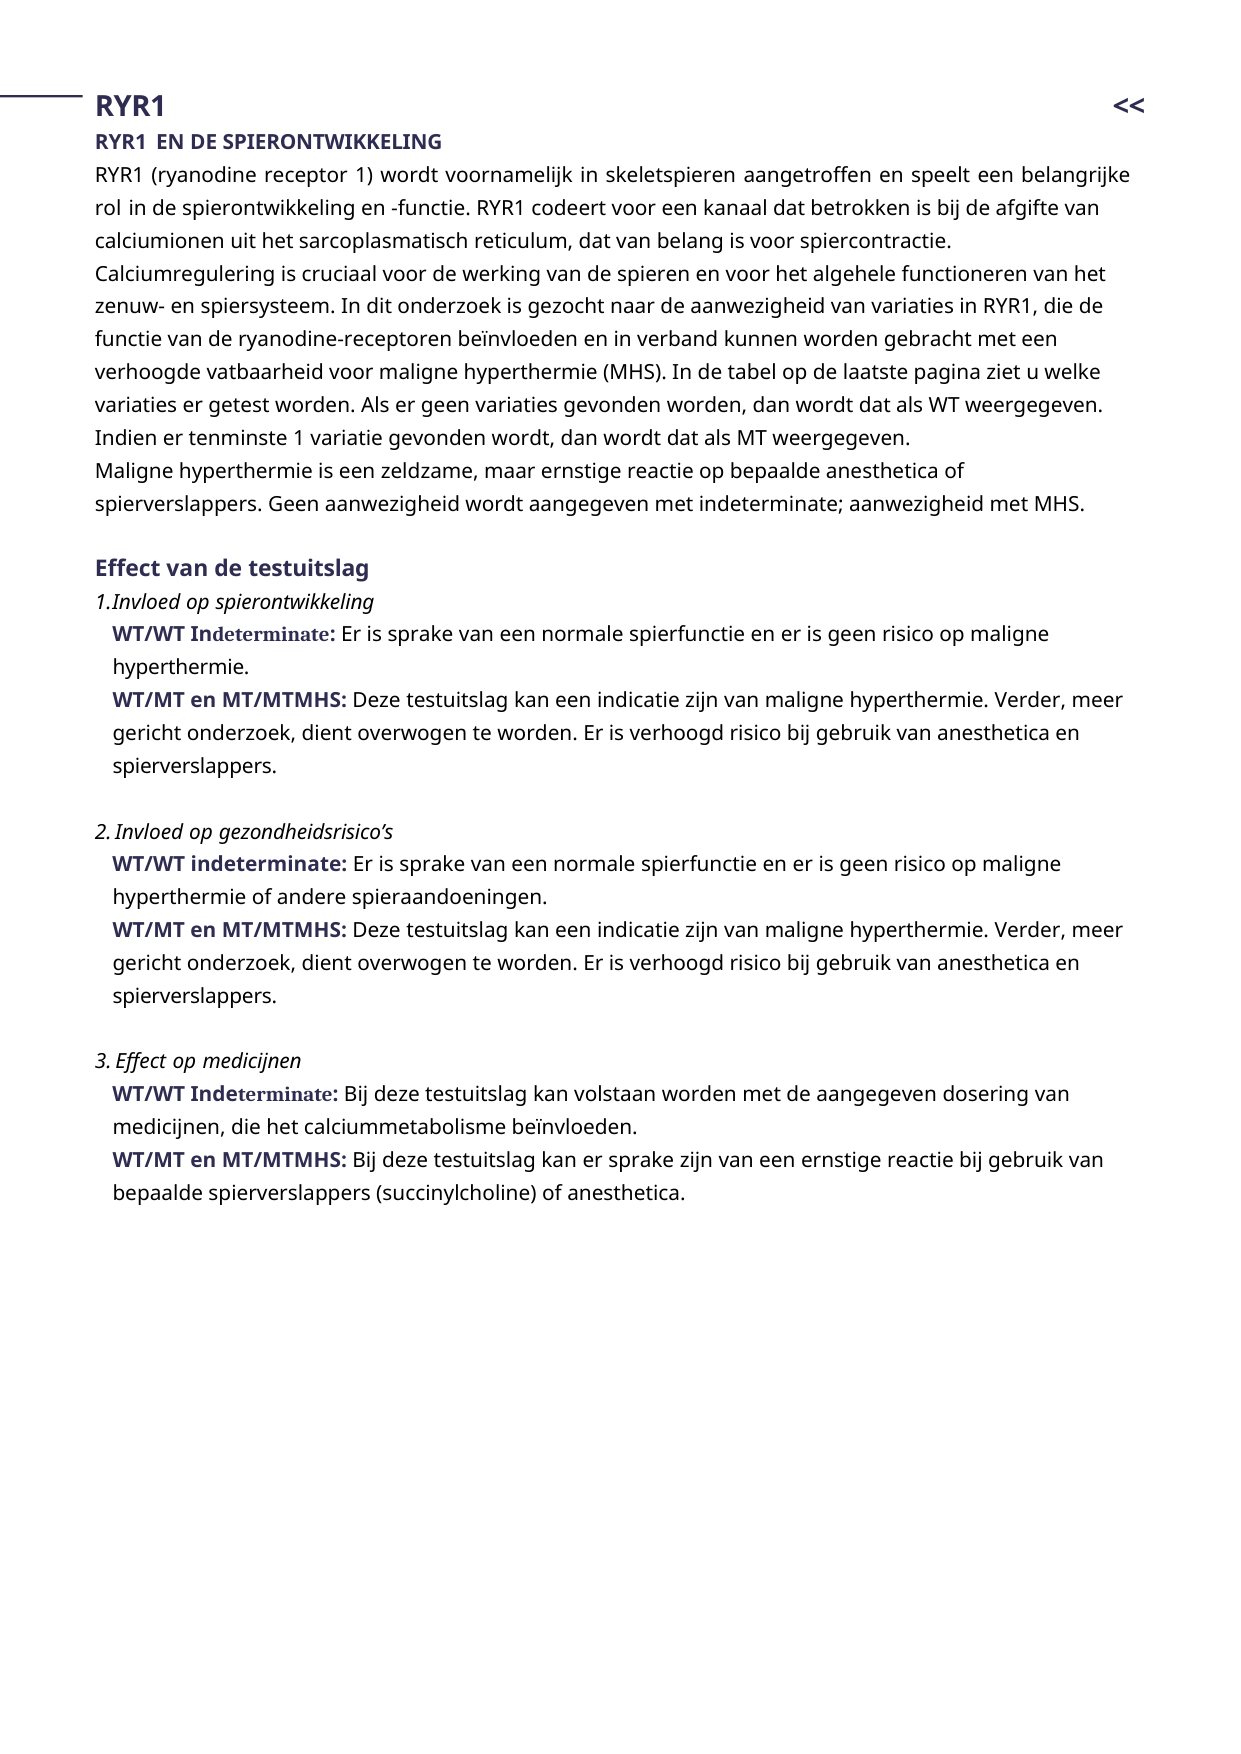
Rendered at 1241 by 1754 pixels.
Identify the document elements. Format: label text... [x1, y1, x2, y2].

text WT/MT en MT/MT­MHS: Bij deze testuitslag kan er sprake zijn van een ernstige reactie bij gebruik van bepaalde spierverslappers (succinylcholine) of anesthetica. [112, 1145, 1132, 1206]
text WT/WT indeterminate: Er is sprake van een normale spierfunctie en er is geen risico op maligne hyperthermie of andere spieraandoeningen. [112, 849, 1132, 911]
list Effect op medicijnen [94, 1047, 1240, 1075]
text WT/MT en MT/MT­MHS: Deze testuitslag kan een indicatie zijn van maligne hyperthermie. Verder, meer gericht onderzoek, dient overwogen te worden. Er is verhoogd risico bij gebruik van anesthetica en spierverslappers. [112, 685, 1132, 780]
text WT/WT Indeterminate: Bij deze testuitslag kan volstaan worden met de aangegeven dosering van medicijnen, die het calciummetabolisme beïnvloeden. [112, 1079, 1132, 1141]
subtitle RYR1 << [94, 85, 1240, 124]
text WT/WT Indeterminate: Er is sprake van een normale spierfunctie en er is geen risico op maligne hyperthermie. [112, 619, 1132, 681]
text WT/MT en MT/MT­MHS: Deze testuitslag kan een indicatie zijn van maligne hyperthermie. Verder, meer gericht onderzoek, dient overwogen te worden. Er is verhoogd risico bij gebruik van anesthetica en spierverslappers. [112, 915, 1132, 1009]
list Invloed op gezondheidsrisico’s [94, 817, 1240, 845]
subtitle RYR1 EN DE SPIERONTWIKKELING [94, 127, 1240, 156]
text RYR1 (ryanodine receptor 1) wordt voornamelijk in skeletspieren aangetroffen en speelt een belangrijke rol in de spierontwikkeling en -functie. RYR1 codeert voor een kanaal dat betrokken is bij de afgifte van calciumionen uit het sarcoplasmatisch reticulum, dat van belang is voor spiercontractie. Calciumregulering is cruciaal voor de werking van de spieren en voor het algehele functioneren van het zenuw- en spiersysteem. In dit onderzoek is gezocht naar de aanwezigheid van variaties in RYR1, die de functie van de ryanodine-receptoren beïnvloeden en in verband kunnen worden gebracht met een verhoogde vatbaarheid voor maligne hyperthermie (MHS). In de tabel op de laatste pagina ziet u welke variaties er getest worden. Als er geen variaties gevonden worden, dan wordt dat als WT weergegeven. Indien er tenminste 1 variatie gevonden wordt, dan wordt dat als MT weergegeven. [94, 160, 1132, 452]
text Maligne hyperthermie is een zeldzame, maar ernstige reactie op bepaalde anesthetica of spierverslappers. Geen aanwezigheid wordt aangegeven met indeterminate; aanwezigheid met MHS. [94, 456, 1132, 517]
list Invloed op spierontwikkeling [94, 587, 1240, 615]
text Effect van de testuitslag [94, 552, 1240, 583]
